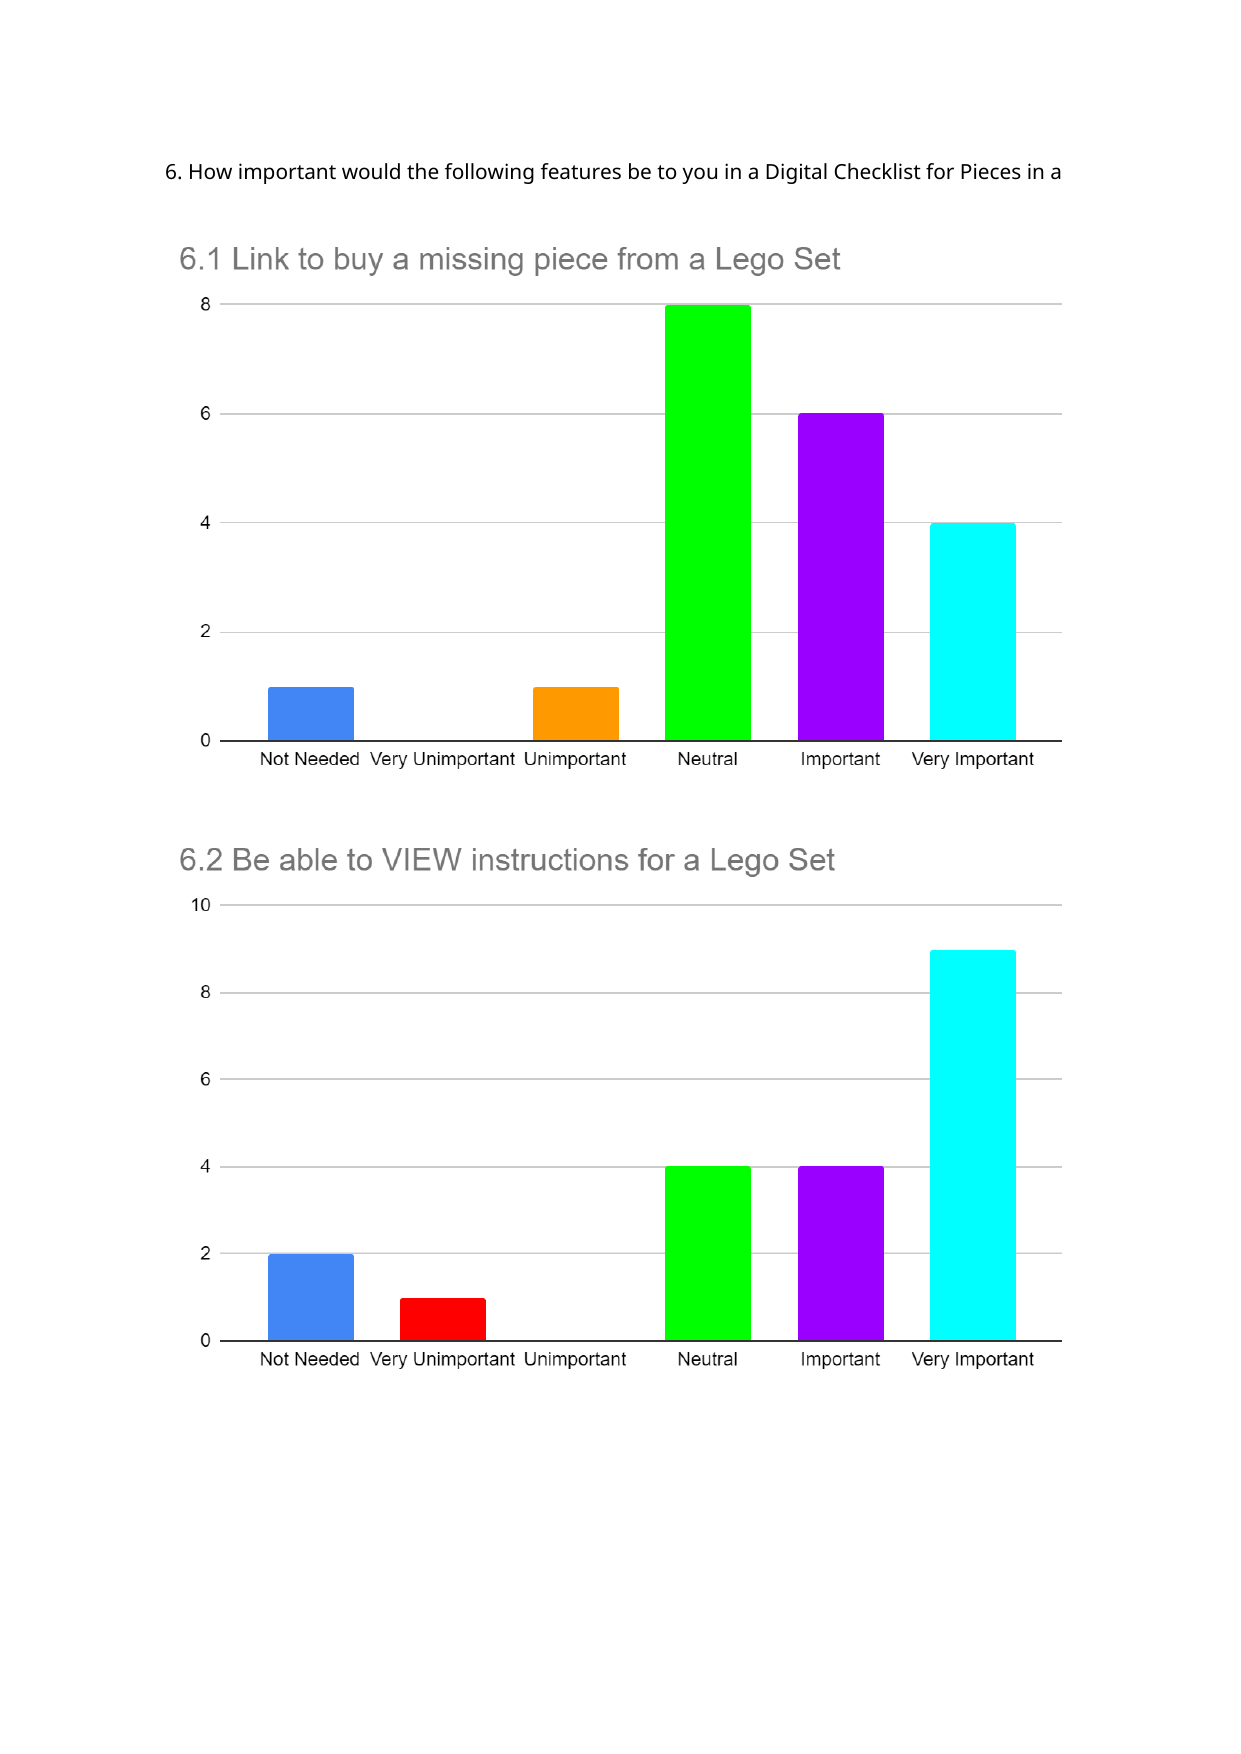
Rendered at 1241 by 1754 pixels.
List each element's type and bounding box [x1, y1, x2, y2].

picture [150, 215, 1091, 798]
picture [150, 816, 1091, 1398]
